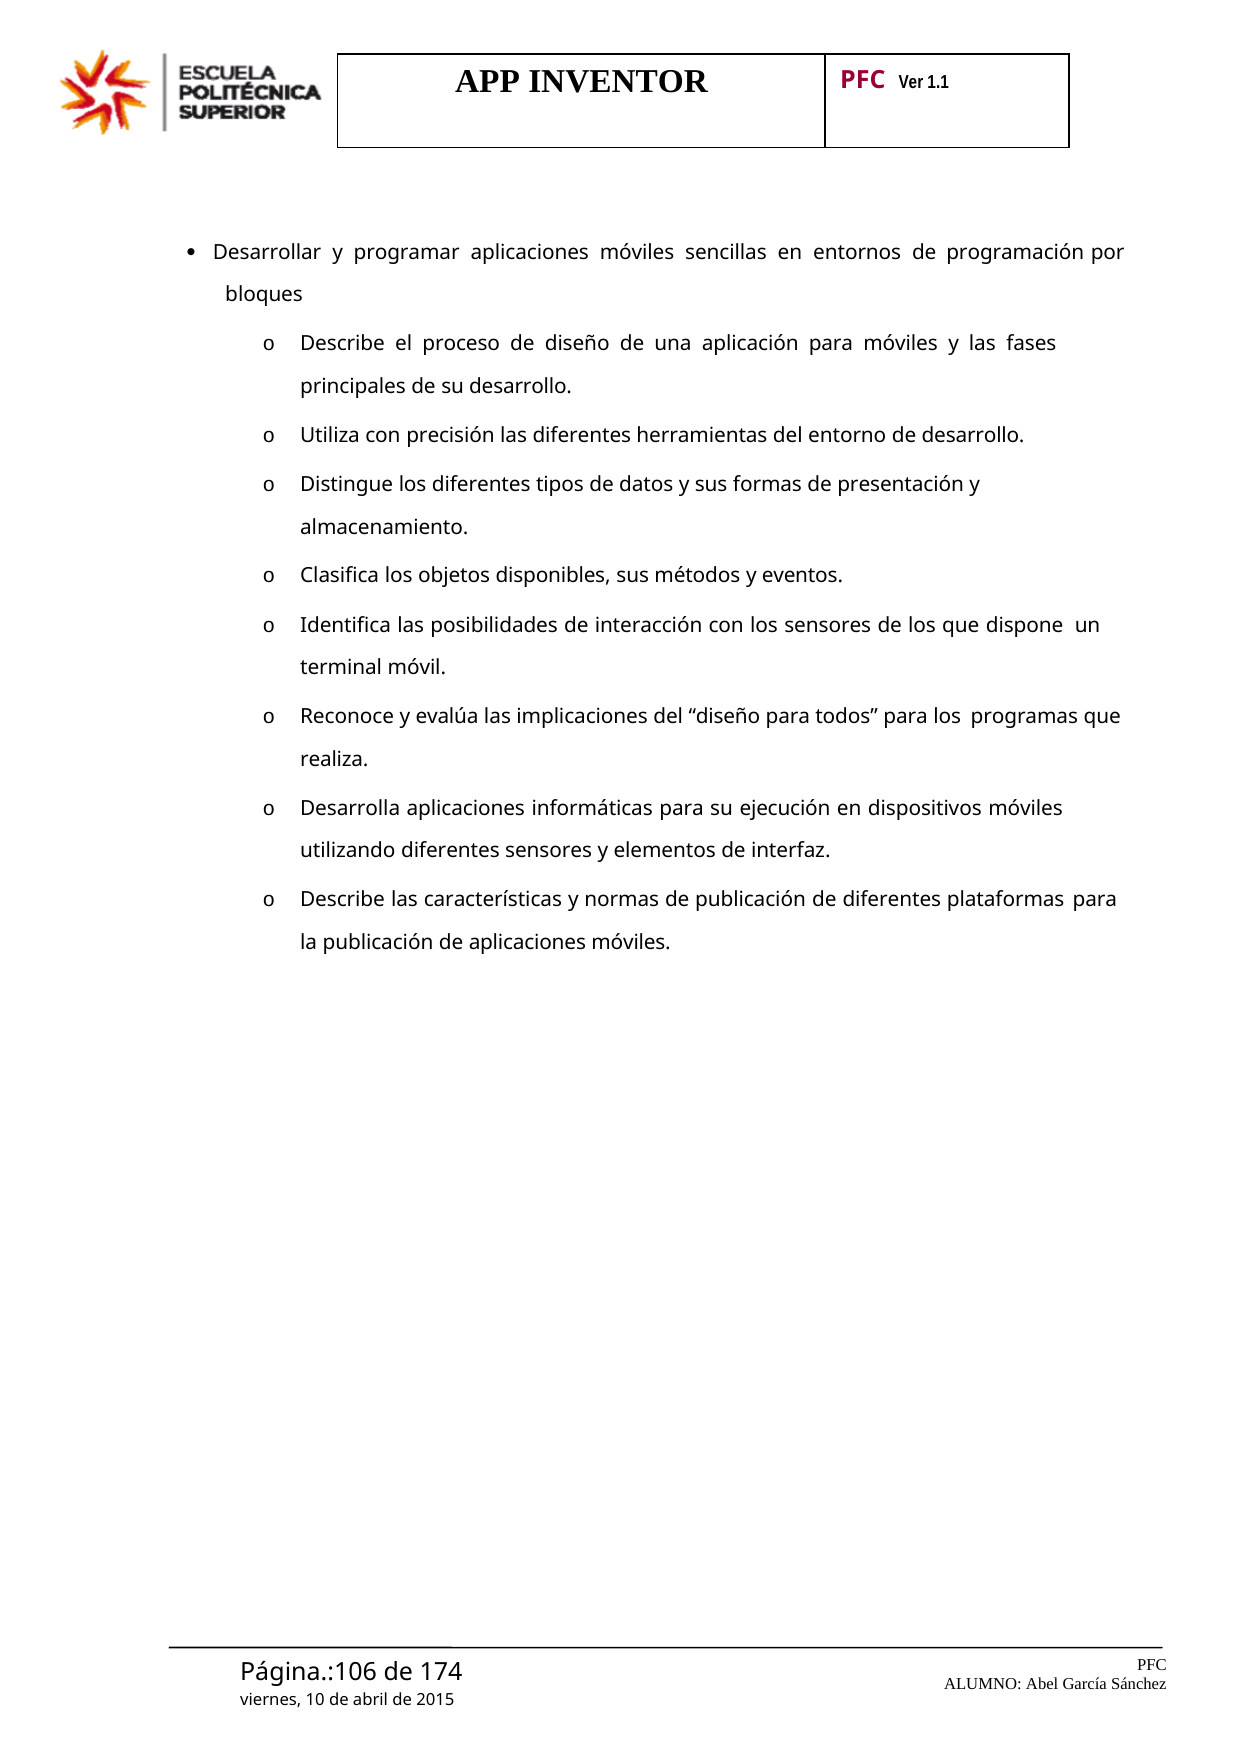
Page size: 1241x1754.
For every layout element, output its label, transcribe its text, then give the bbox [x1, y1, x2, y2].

list Distingue los diferentes tipos de datos y sus formas de presentación y almacenamiento. [262, 469, 1125, 540]
list Describe las características y normas de publicación de diferentes plataformas para la publicación de aplicaciones móviles. [262, 884, 1125, 956]
list Desarrollar y programar aplicaciones móviles sencillas en entornos de programación por bloques [187, 237, 1125, 308]
list Clasifica los objetos disponibles, sus métodos y eventos. [262, 561, 1125, 589]
list Identifica las posibilidades de interacción con los sensores de los que dispone un terminal móvil. [262, 610, 1125, 681]
list Utiliza con precisión las diferentes herramientas del entorno de desarrollo. [262, 420, 1125, 448]
list Desarrolla aplicaciones informáticas para su ejecución en dispositivos móviles utilizando diferentes sensores y elementos de interfaz. [262, 793, 1125, 864]
picture [60, 43, 323, 146]
list Reconoce y evalúa las implicaciones del “diseño para todos” para los programas que realiza. [262, 701, 1125, 772]
list Describe el proceso de diseño de una aplicación para móviles y las fases principales de su desarrollo. [262, 328, 1125, 399]
